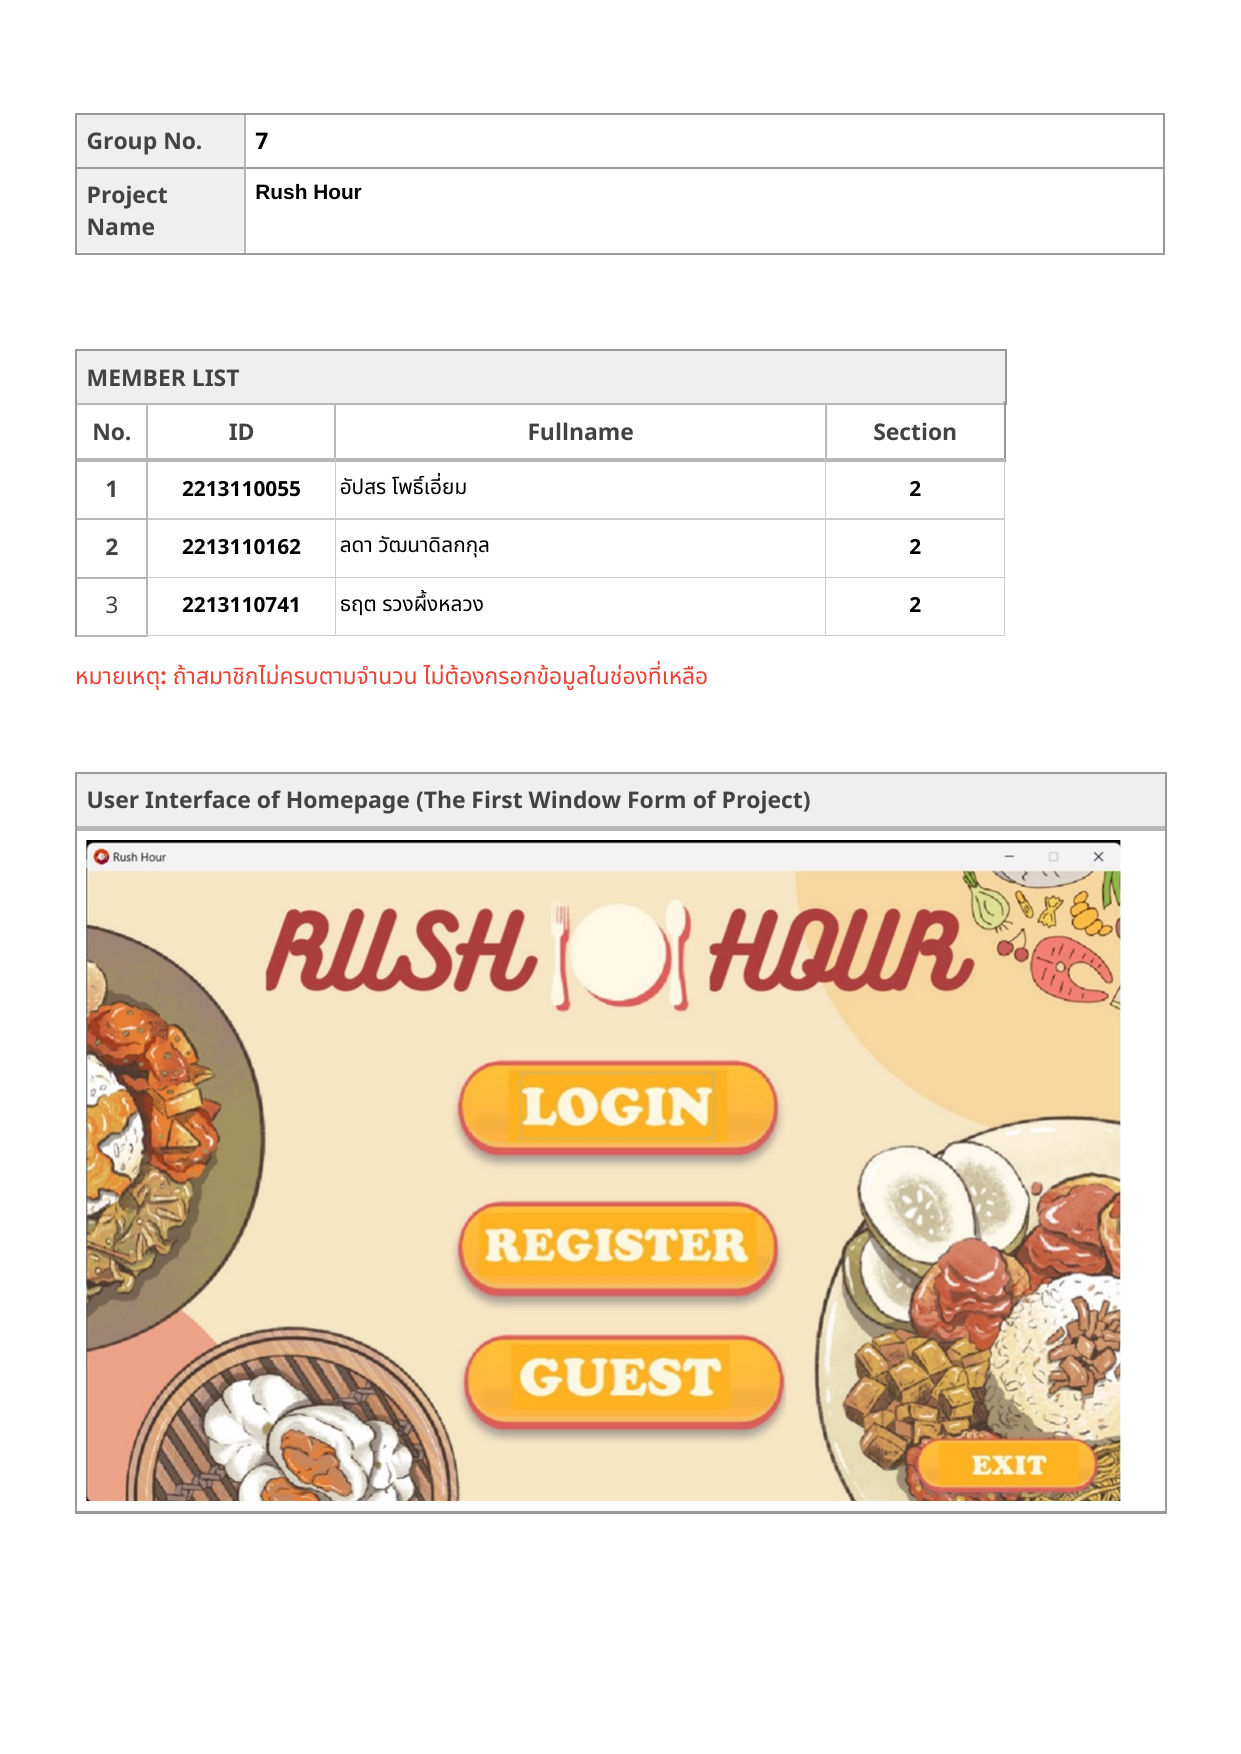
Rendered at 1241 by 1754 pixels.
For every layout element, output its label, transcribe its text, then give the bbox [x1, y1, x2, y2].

table_cell 2213110741 [148, 578, 335, 635]
table_cell 2 [77, 520, 146, 577]
table_header MEMBER LIST [77, 351, 1005, 403]
table_cell ID [148, 405, 334, 457]
table_cell ลดา วัฒนาดิลกกุล [336, 520, 825, 577]
table_header 7 [246, 115, 1163, 167]
text หมายเหตุ: ถ้าสมาชิกไม่ครบตามจำนวน ไม่ต้องกรอกข้อมูลในช่องที่เหลือ [75, 660, 1165, 694]
table_cell 2213110055 [148, 462, 335, 518]
table_cell Section [827, 405, 1004, 457]
table_cell Rush Hour [246, 169, 1163, 252]
table_cell Fullname [336, 405, 825, 457]
table_cell 3 [77, 579, 146, 635]
table_cell 2 [826, 462, 1004, 518]
table_header Group No. [77, 115, 244, 167]
table_cell 2213110162 [148, 520, 335, 577]
table_cell 2 [826, 520, 1004, 577]
table_cell [77, 831, 1165, 1511]
table_cell Project Name [77, 169, 244, 252]
table_cell ธฤต รวงผึ้งหลวง [335, 578, 826, 635]
table_cell 1 [77, 462, 146, 518]
table_cell 2 [826, 578, 1004, 635]
table_header User Interface of Homepage (The First Window Form of Project) [77, 774, 1165, 826]
table_cell No. [77, 405, 146, 457]
picture [86, 840, 1121, 1501]
table_cell อัปสร โพธิ์เอี่ยม [336, 462, 825, 518]
